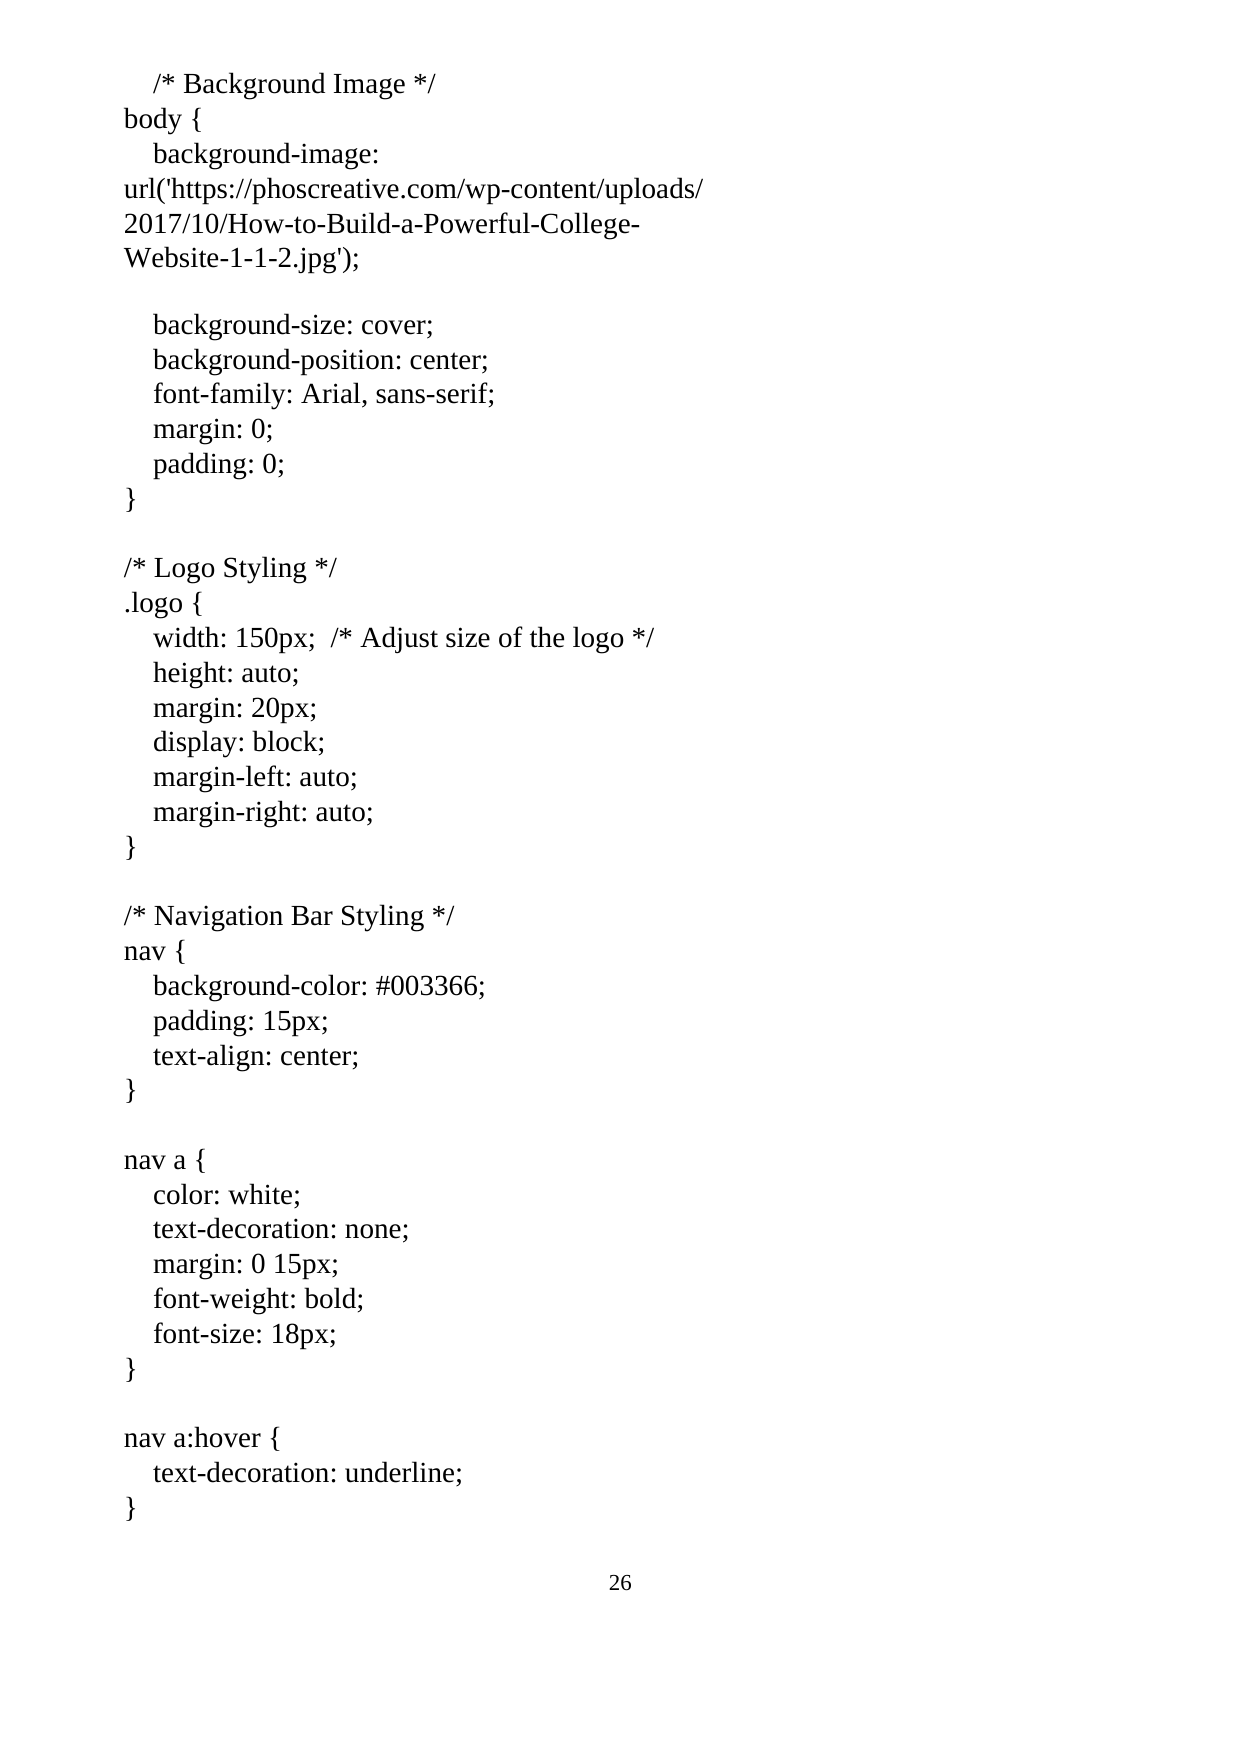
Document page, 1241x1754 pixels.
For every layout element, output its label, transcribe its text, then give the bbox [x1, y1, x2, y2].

text background-image: url('https://phoscreative.com/wp-content/uploads/2017/10/How-to-Build-a-Powerful-College-Website-1-1-2.jpg'); [124, 136, 708, 274]
text margin-right: auto; [124, 794, 708, 828]
text font-weight: bold; [124, 1281, 708, 1315]
text color: white; [124, 1177, 708, 1210]
text } [124, 481, 708, 514]
text margin-left: auto; [124, 759, 708, 793]
text margin: 0; [124, 411, 708, 445]
text background-size: cover; [124, 307, 708, 341]
text /* Navigation Bar Styling */ [124, 898, 708, 932]
text nav a { [124, 1142, 708, 1176]
text margin: 20px; [124, 690, 708, 723]
text font-family: Arial, sans-serif; [124, 377, 708, 410]
text font-size: 18px; [124, 1316, 708, 1349]
text display: block; [124, 724, 708, 758]
text text-decoration: none; [124, 1212, 708, 1245]
text text-align: center; [124, 1038, 708, 1071]
text nav { [124, 933, 708, 967]
text width: 150px; /* Adjust size of the logo */ [124, 620, 708, 654]
text .logo { [124, 585, 708, 619]
text } [124, 1072, 708, 1106]
text background-position: center; [124, 342, 708, 375]
text /* Logo Styling */ [124, 551, 708, 584]
text } [124, 1351, 708, 1384]
text padding: 15px; [124, 1003, 708, 1036]
text /* Background Image */ [124, 67, 708, 100]
text nav a:hover { [124, 1420, 708, 1454]
text margin: 0 15px; [124, 1246, 708, 1280]
text height: auto; [124, 655, 708, 688]
text } [124, 829, 708, 862]
text padding: 0; [124, 446, 708, 480]
text background-color: #003366; [124, 968, 708, 1002]
text } [124, 1490, 708, 1523]
text body { [124, 101, 708, 135]
text text-decoration: underline; [124, 1455, 708, 1489]
